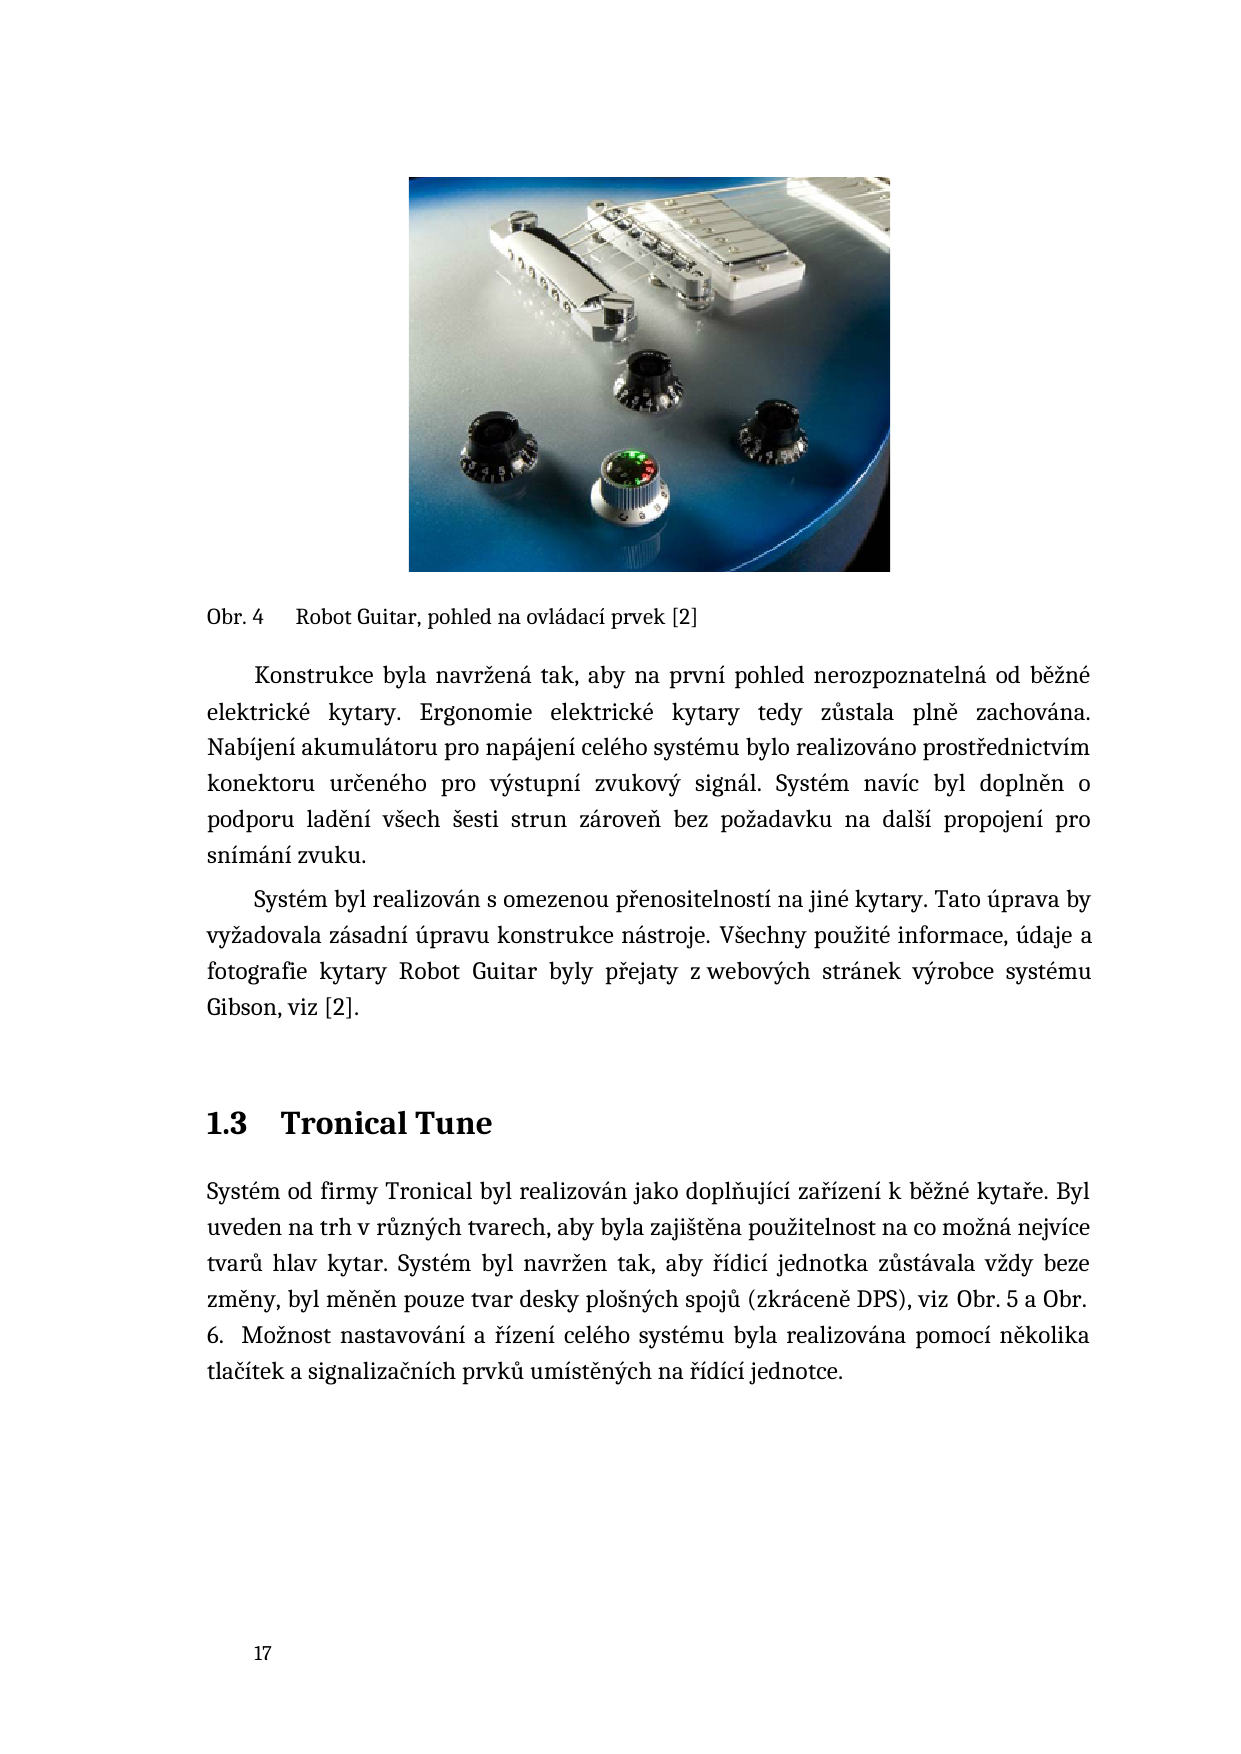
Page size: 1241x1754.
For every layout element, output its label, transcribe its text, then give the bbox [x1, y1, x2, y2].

text Konstrukce byla navržená tak, aby na první pohled nerozpoznatelná od běžné elektrické kytary. Ergonomie elektrické kytary tedy zůstala plně zachována. Nabíjení akumulátoru pro napájení celého systému bylo realizováno prostřednictvím konektoru určeného pro výstupní zvukový signál. Systém navíc byl doplněn o podporu ladění všech šesti strun zároveň bez požadavku na další propojení pro snímání zvuku. [207, 661, 1092, 870]
picture [577, 531, 584, 538]
text Systém od firmy Tronical byl realizován jako doplňující zařízení k běžné kytaře. Byl uveden na trh v různých tvarech, aby byla zajištěna použitelnost na co možná nejvíce tvarů hlav kytar. Systém byl navržen tak, aby řídicí jednotka zůstávala vždy beze změny, byl měněn pouze tvar desky plošných spojů (zkráceně DPS), viz obr. 5 a obr. 6. Možnost nastavování a řízení celého systému byla realizována pomocí několika tlačítek a signalizačních prvků umístěných na řídící jednotce. [207, 1177, 1092, 1386]
picture [408, 177, 891, 572]
subtitle Tronical Tune [207, 1104, 1092, 1142]
text Systém byl realizován s omezenou přenositelností na jiné kytary. Tato úprava by vyžadovala zásadní úpravu konstrukce nástroje. Všechny použité informace, údaje a fotografie kytary Robot Guitar byly přejaty z webových stránek výrobce systému Gibson, viz [2]. [207, 885, 1092, 1022]
picture [533, 548, 540, 557]
